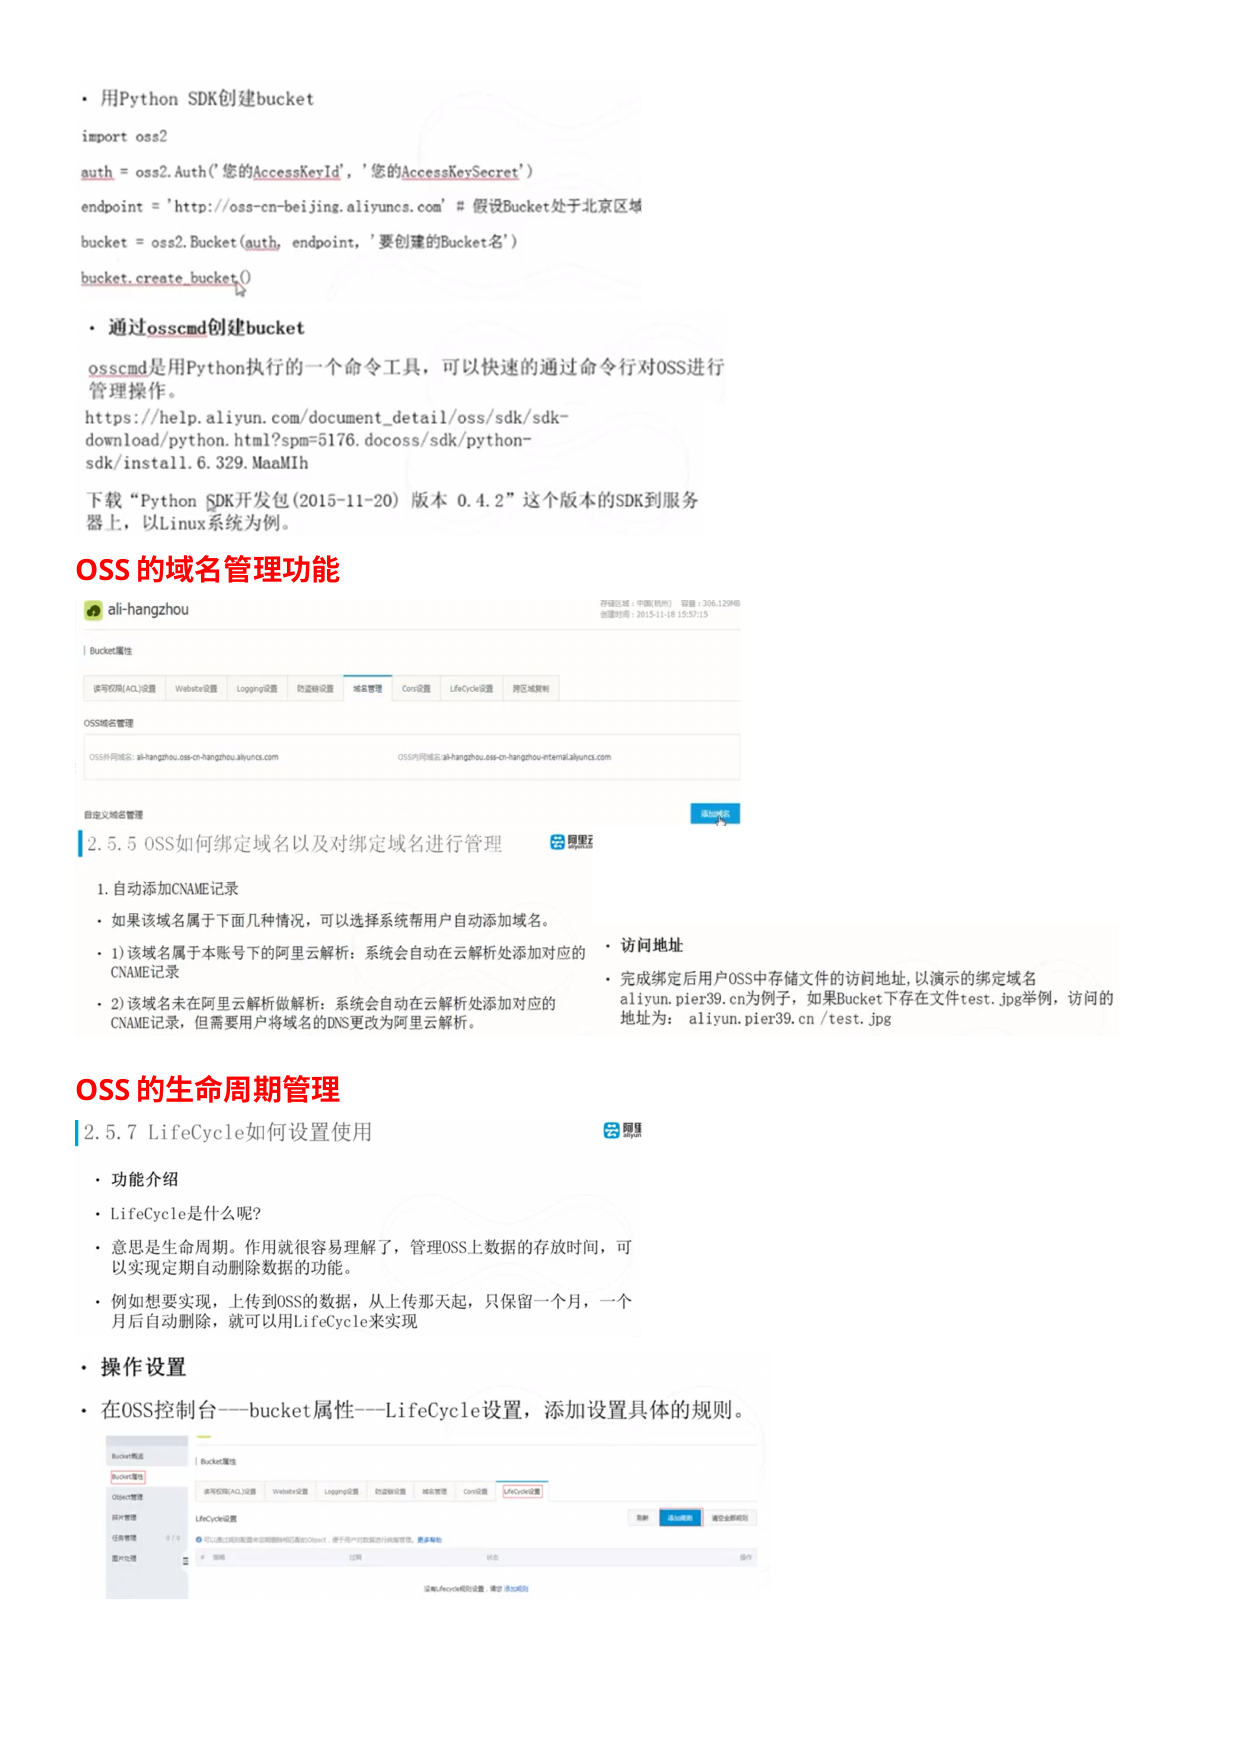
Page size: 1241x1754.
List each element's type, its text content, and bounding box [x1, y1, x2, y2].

text OSS的域名管理功能 [75, 536, 1165, 601]
picture [75, 308, 727, 536]
picture [75, 828, 1119, 1036]
text OSS的生命周期管理 [75, 1056, 1165, 1121]
picture [75, 600, 742, 826]
picture [75, 80, 642, 302]
picture [75, 1348, 771, 1599]
picture [75, 1120, 642, 1337]
